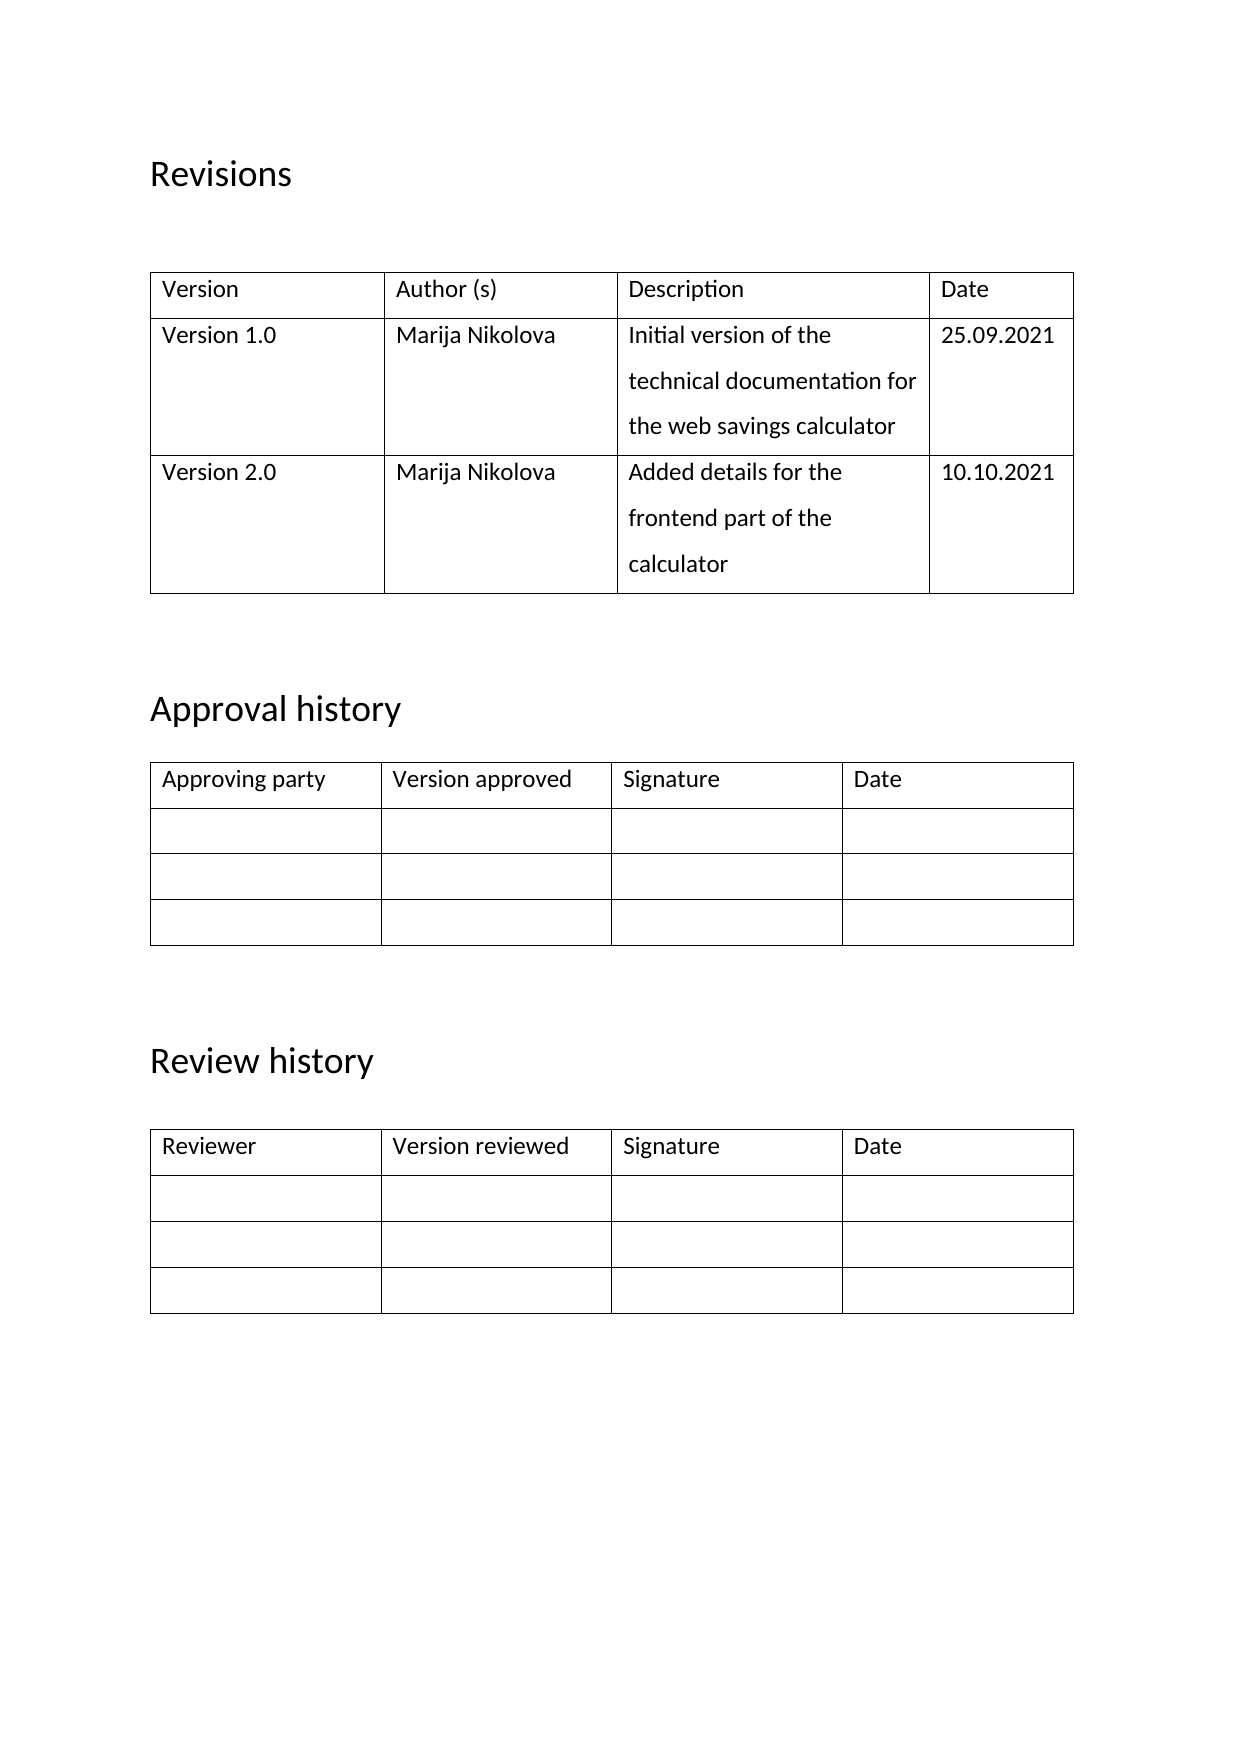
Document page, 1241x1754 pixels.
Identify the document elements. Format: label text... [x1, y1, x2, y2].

table_cell [612, 1176, 842, 1221]
table_header Version [151, 273, 384, 318]
table_cell Added details for the frontend part of the calculator [618, 456, 929, 593]
text Revisions [150, 150, 1090, 196]
table_cell [843, 809, 1073, 853]
text Review history [150, 1037, 1090, 1083]
table_cell [612, 1222, 842, 1267]
table_cell [151, 809, 381, 853]
table_cell [843, 854, 1073, 899]
table_cell [843, 1268, 1073, 1312]
table_cell [612, 1268, 842, 1312]
table_header Signature [612, 763, 842, 807]
table_header Date [843, 1130, 1073, 1175]
table_cell [382, 854, 611, 899]
table_cell [612, 900, 842, 945]
table_cell 10.10.2021 [930, 456, 1073, 593]
table_cell Version 2.0 [151, 456, 384, 593]
table_header Date [843, 763, 1073, 807]
table_cell [843, 1222, 1073, 1267]
table_cell [843, 1176, 1073, 1221]
table_cell [151, 900, 381, 945]
table_cell 25.09.2021 [930, 319, 1073, 455]
table_header Signature [612, 1130, 842, 1175]
table_cell [382, 1268, 611, 1312]
table_cell Version 1.0 [151, 319, 384, 455]
table_cell [382, 1222, 611, 1267]
table_header Approving party [151, 763, 381, 807]
table_cell [612, 809, 842, 853]
table_cell [151, 854, 381, 899]
table_cell Marija Nikolova [385, 319, 617, 455]
text Approval history [150, 685, 1090, 731]
table_header Description [618, 273, 929, 318]
table_header Reviewer [151, 1130, 381, 1175]
table_cell [382, 1176, 611, 1221]
table_cell [151, 1176, 381, 1221]
table_cell [382, 809, 611, 853]
table_header Version reviewed [382, 1130, 611, 1175]
table_cell [843, 900, 1073, 945]
table_cell [612, 854, 842, 899]
table_cell Marija Nikolova [385, 456, 617, 593]
table_cell [151, 1222, 381, 1267]
table_cell [151, 1268, 381, 1312]
table_cell Initial version of the technical documentation for the web savings calculator [618, 319, 929, 455]
table_header Date [930, 273, 1073, 318]
table_cell [382, 900, 611, 945]
table_header Author (s) [385, 273, 617, 318]
table_header Version approved [382, 763, 611, 807]
